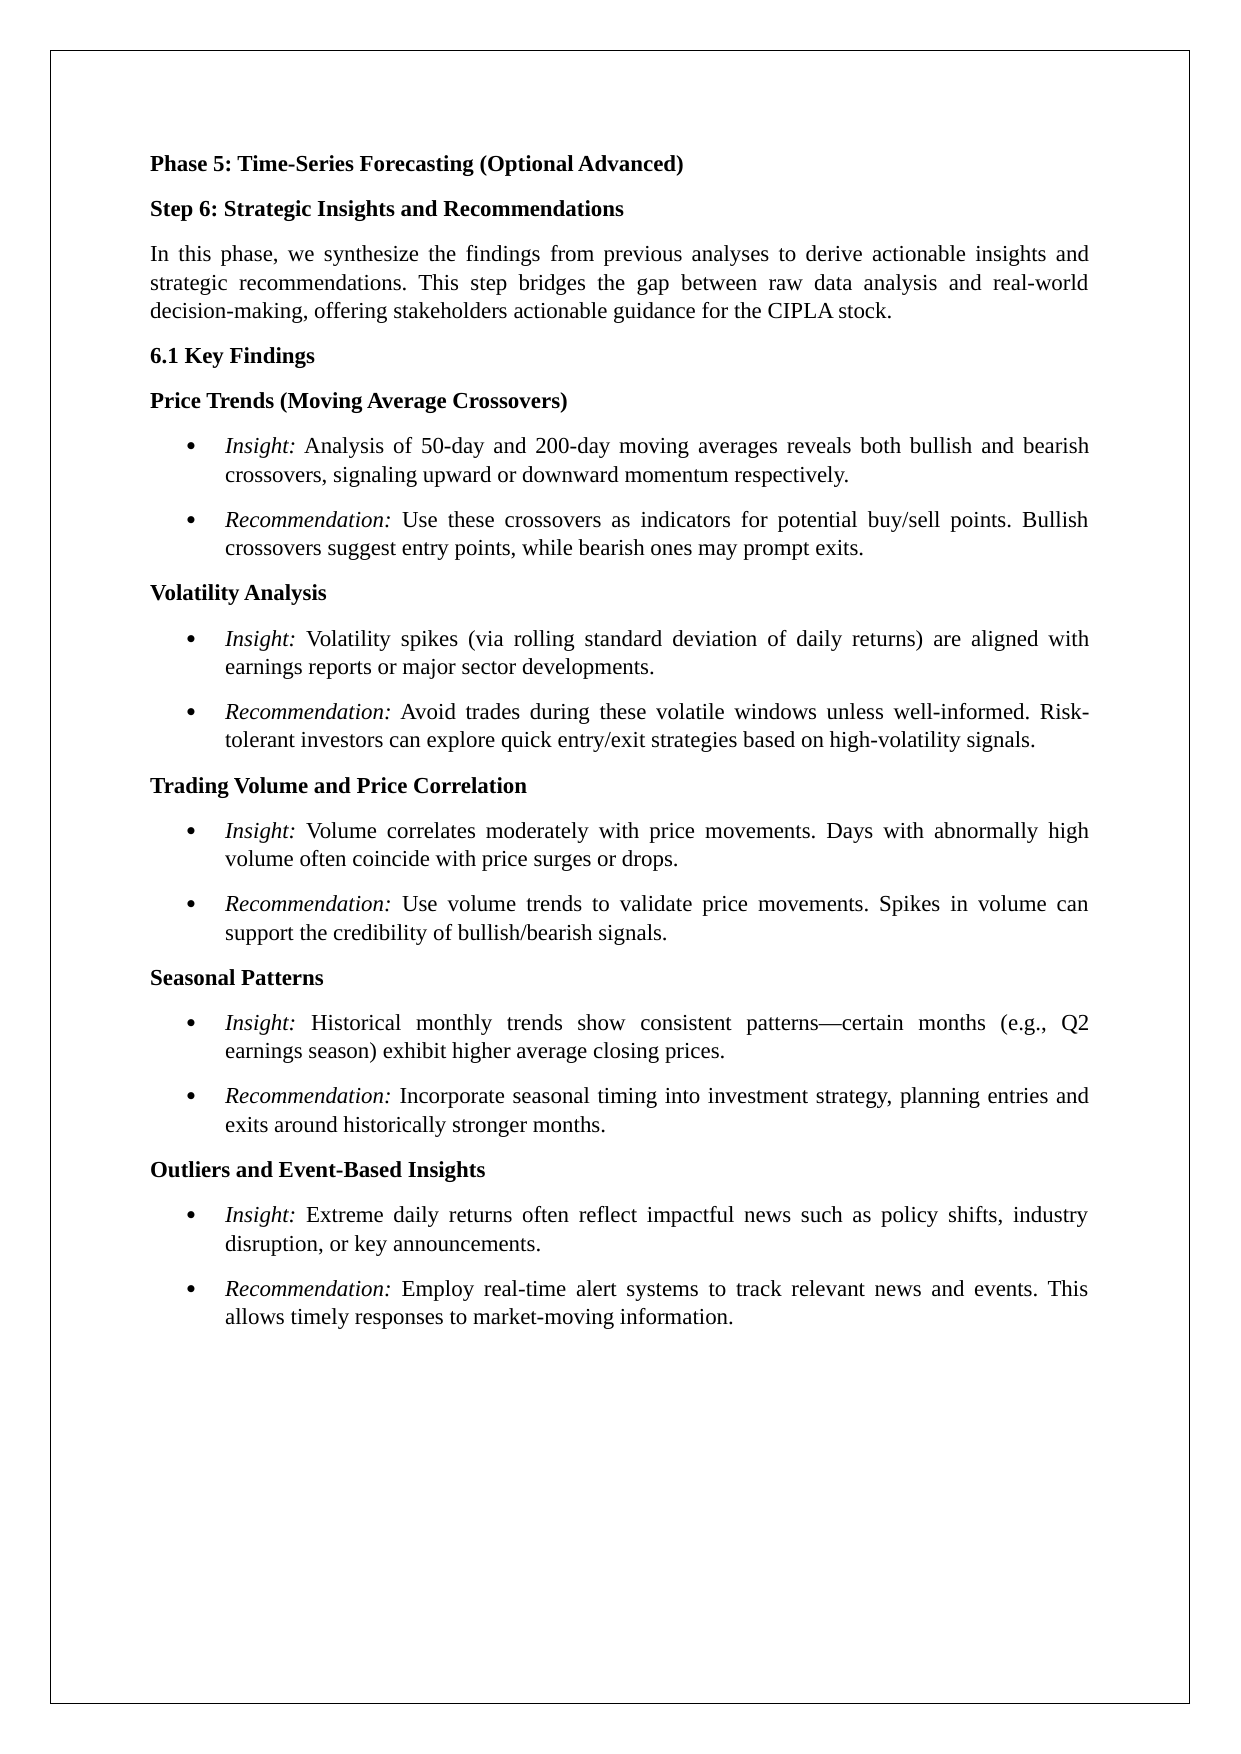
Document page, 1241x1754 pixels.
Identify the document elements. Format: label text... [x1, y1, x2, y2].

list Insight: Analysis of 50-day and 200-day moving averages reveals both bullish and bearish crossovers, signaling upward or downward momentum respectively. [187, 432, 1090, 487]
list Insight: Historical monthly trends show consistent patterns—certain months (e.g., Q2 earnings season) exhibit higher average closing prices. [187, 1009, 1090, 1064]
list Insight: Volume correlates moderately with price movements. Days with abnormally high volume often coincide with price surges or drops. [187, 817, 1090, 872]
text Phase 5: Time-Series Forecasting (Optional Advanced) [150, 150, 1090, 176]
text Trading Volume and Price Correlation [150, 772, 1090, 798]
list Insight: Extreme daily returns often reflect impactful news such as policy shifts, industry disruption, or key announcements. [187, 1201, 1090, 1256]
list Recommendation: Incorporate seasonal timing into investment strategy, planning entries and exits around historically stronger months. [187, 1082, 1090, 1137]
list Recommendation: Use volume trends to validate price movements. Spikes in volume can support the credibility of bullish/bearish signals. [187, 890, 1090, 945]
list Insight: Volatility spikes (via rolling standard deviation of daily returns) are aligned with earnings reports or major sector developments. [187, 624, 1090, 679]
text Volatility Analysis [150, 579, 1090, 606]
list Recommendation: Avoid trades during these volatile windows unless well-informed. Risk-tolerant investors can explore quick entry/exit strategies based on high-volatility signals. [187, 698, 1090, 753]
list Recommendation: Employ real-time alert systems to track relevant news and events. This allows timely responses to market-moving information. [187, 1275, 1090, 1329]
text Outliers and Event-Based Insights [150, 1156, 1090, 1182]
text Seasonal Patterns [150, 964, 1090, 990]
text In this phase, we synthesize the findings from previous analyses to derive actionable insights and strategic recommendations. This step bridges the gap between raw data analysis and real-world decision-making, offering stakeholders actionable guidance for the CIPLA stock. [150, 240, 1090, 323]
list Recommendation: Use these crossovers as indicators for potential buy/sell points. Bullish crossovers suggest entry points, while bearish ones may prompt exits. [187, 506, 1090, 561]
text 6.1 Key Findings [150, 342, 1090, 368]
text Step 6: Strategic Insights and Recommendations [150, 195, 1090, 221]
text Price Trends (Moving Average Crossovers) [150, 387, 1090, 414]
